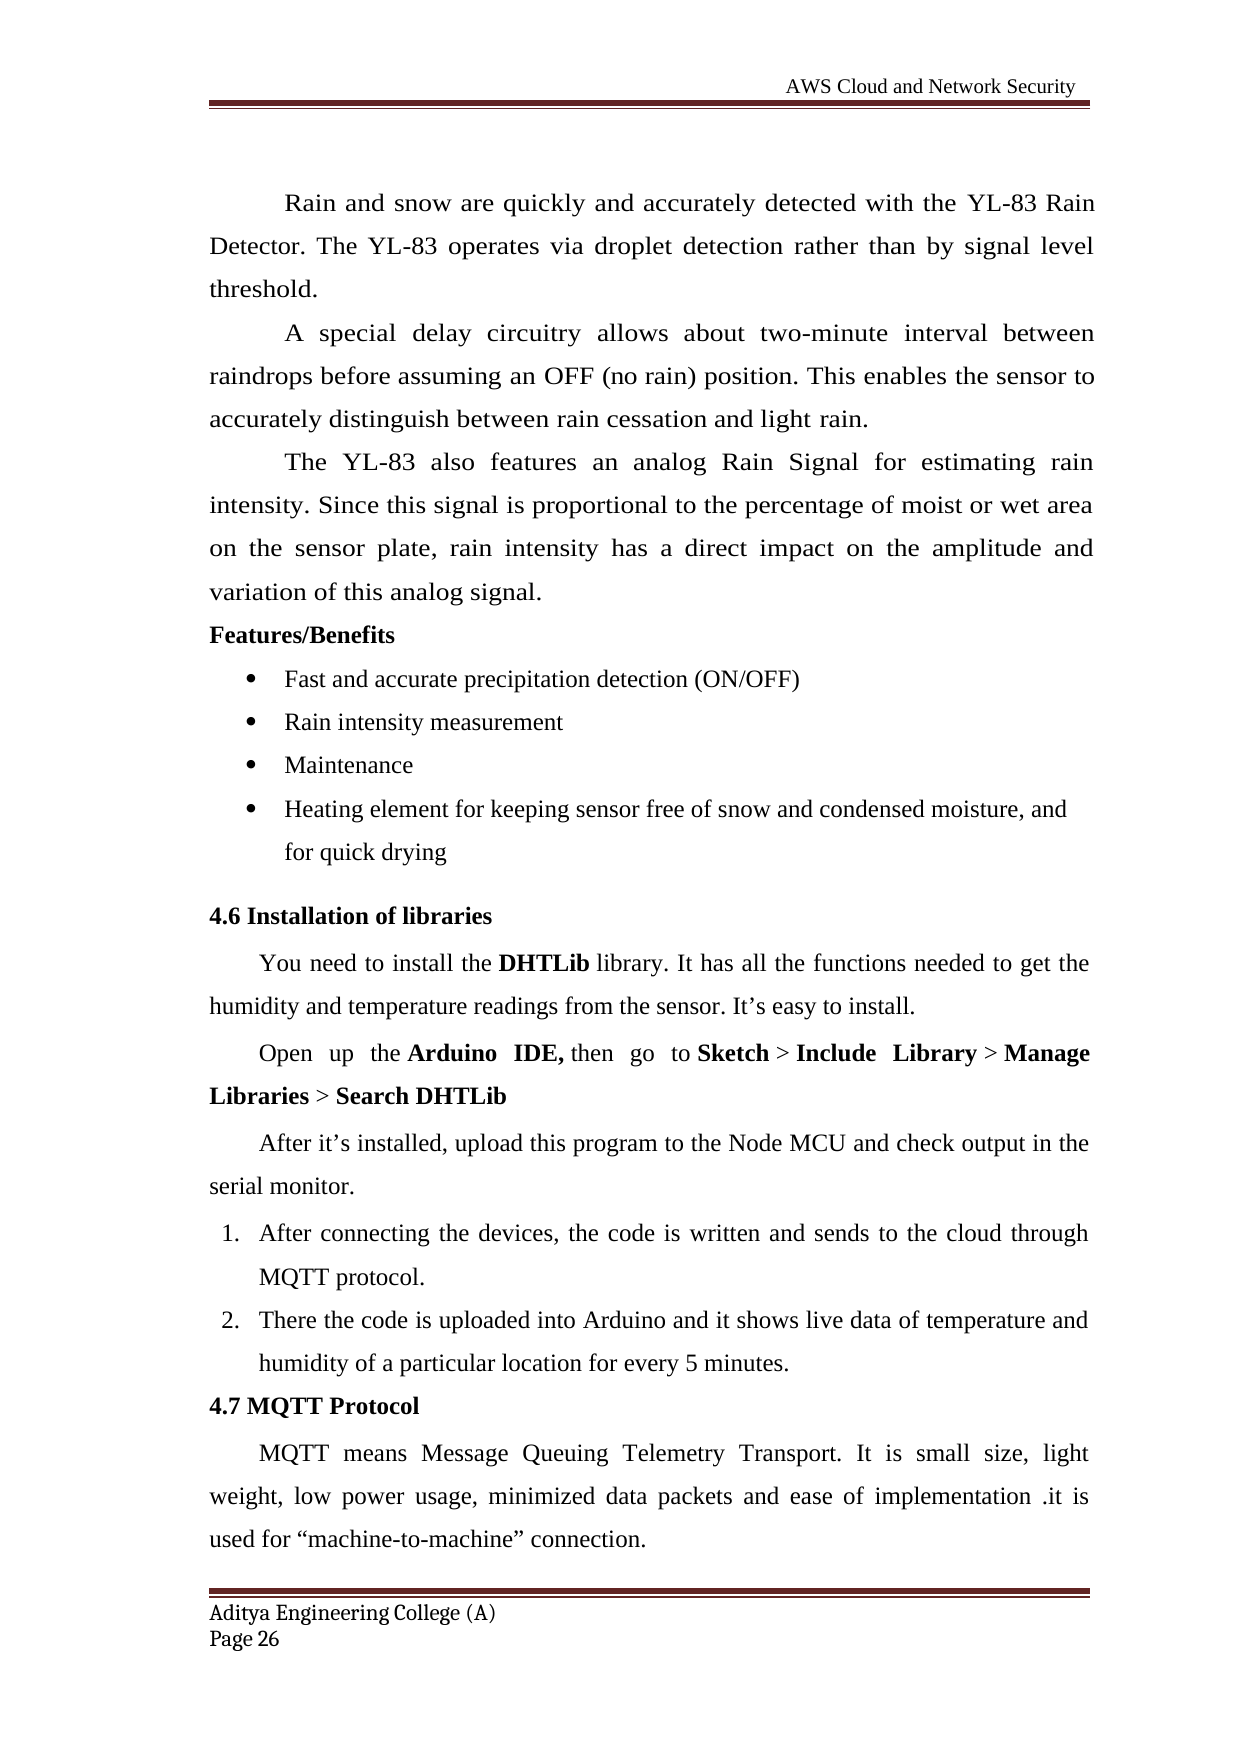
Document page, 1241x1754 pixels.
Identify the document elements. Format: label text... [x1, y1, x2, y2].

text A special delay circuitry allows about two-minute interval between raindrops before assuming an OFF (no rain) position. This enables the sensor to accurately distinguish between rain cessation and light rain. [209, 318, 1095, 433]
text 4.6 Installation of libraries [209, 901, 1090, 929]
text The YL-83 also features an analog Rain Signal for estimating rain intensity. Since this signal is proportional to the percentage of moist or wet area on the sensor plate, rain intensity has a direct impact on the amplitude and variation of this analog signal. [209, 447, 1095, 605]
text MQTT means Message Queuing Telemetry Transport. It is small size, light weight, low power usage, minimized data packets and ease of implementation .it is used for “machine-to-machine” connection. [209, 1438, 1090, 1553]
list There the code is uploaded into Arduino and it shows live data of temperature and humidity of a particular location for every 5 minutes. [221, 1305, 1090, 1377]
list Fast and accurate precipitation detection (ON/OFF) [247, 664, 1088, 693]
text You need to install the DHTLib library. It has all the functions needed to get the humidity and temperature readings from the sensor. It’s easy to install. [209, 948, 1090, 1020]
text Rain and snow are quickly and accurately detected with the YL-83 Rain Detector. The YL-83 operates via droplet detection rather than by signal level threshold. [209, 188, 1095, 303]
list Maintenance [247, 751, 1090, 779]
text Open up the Arduino IDE, then go to Sketch > Include Library > Manage Libraries > Search DHTLib [209, 1038, 1090, 1110]
text 4.7 MQTT Protocol [209, 1391, 1090, 1420]
list Rain intensity measurement [247, 707, 1090, 736]
list After connecting the devices, the code is written and sends to the cloud through MQTT protocol. [221, 1218, 1090, 1290]
text After it’s installed, upload this program to the Node MCU and check output in the serial monitor. [209, 1128, 1090, 1200]
list Heating element for keeping sensor free of snow and condensed moisture, and for quick drying [247, 794, 1090, 866]
text Features/Benefits [209, 620, 1090, 648]
